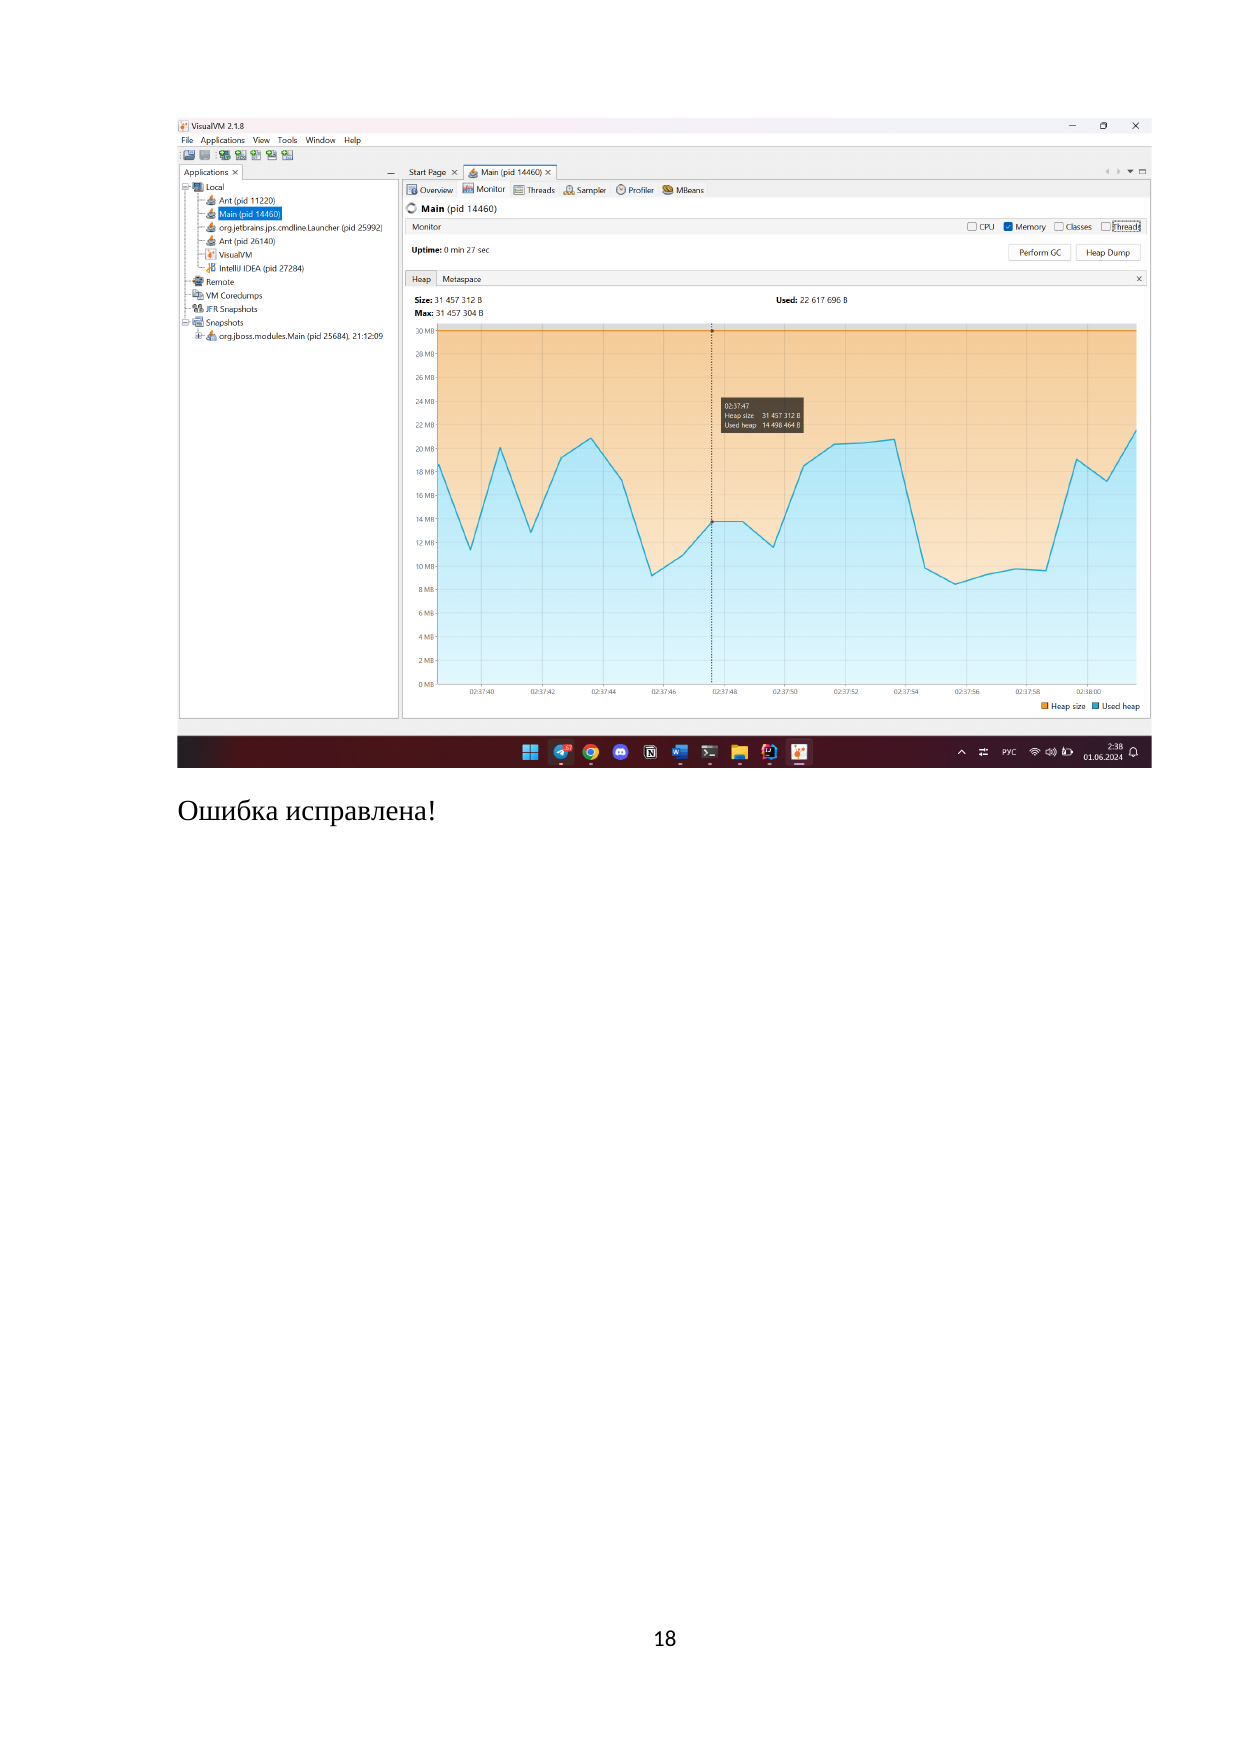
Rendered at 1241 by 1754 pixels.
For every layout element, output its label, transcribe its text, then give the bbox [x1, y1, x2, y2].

picture [177, 118, 1152, 768]
text Ошибка исправлена! [177, 793, 1152, 826]
